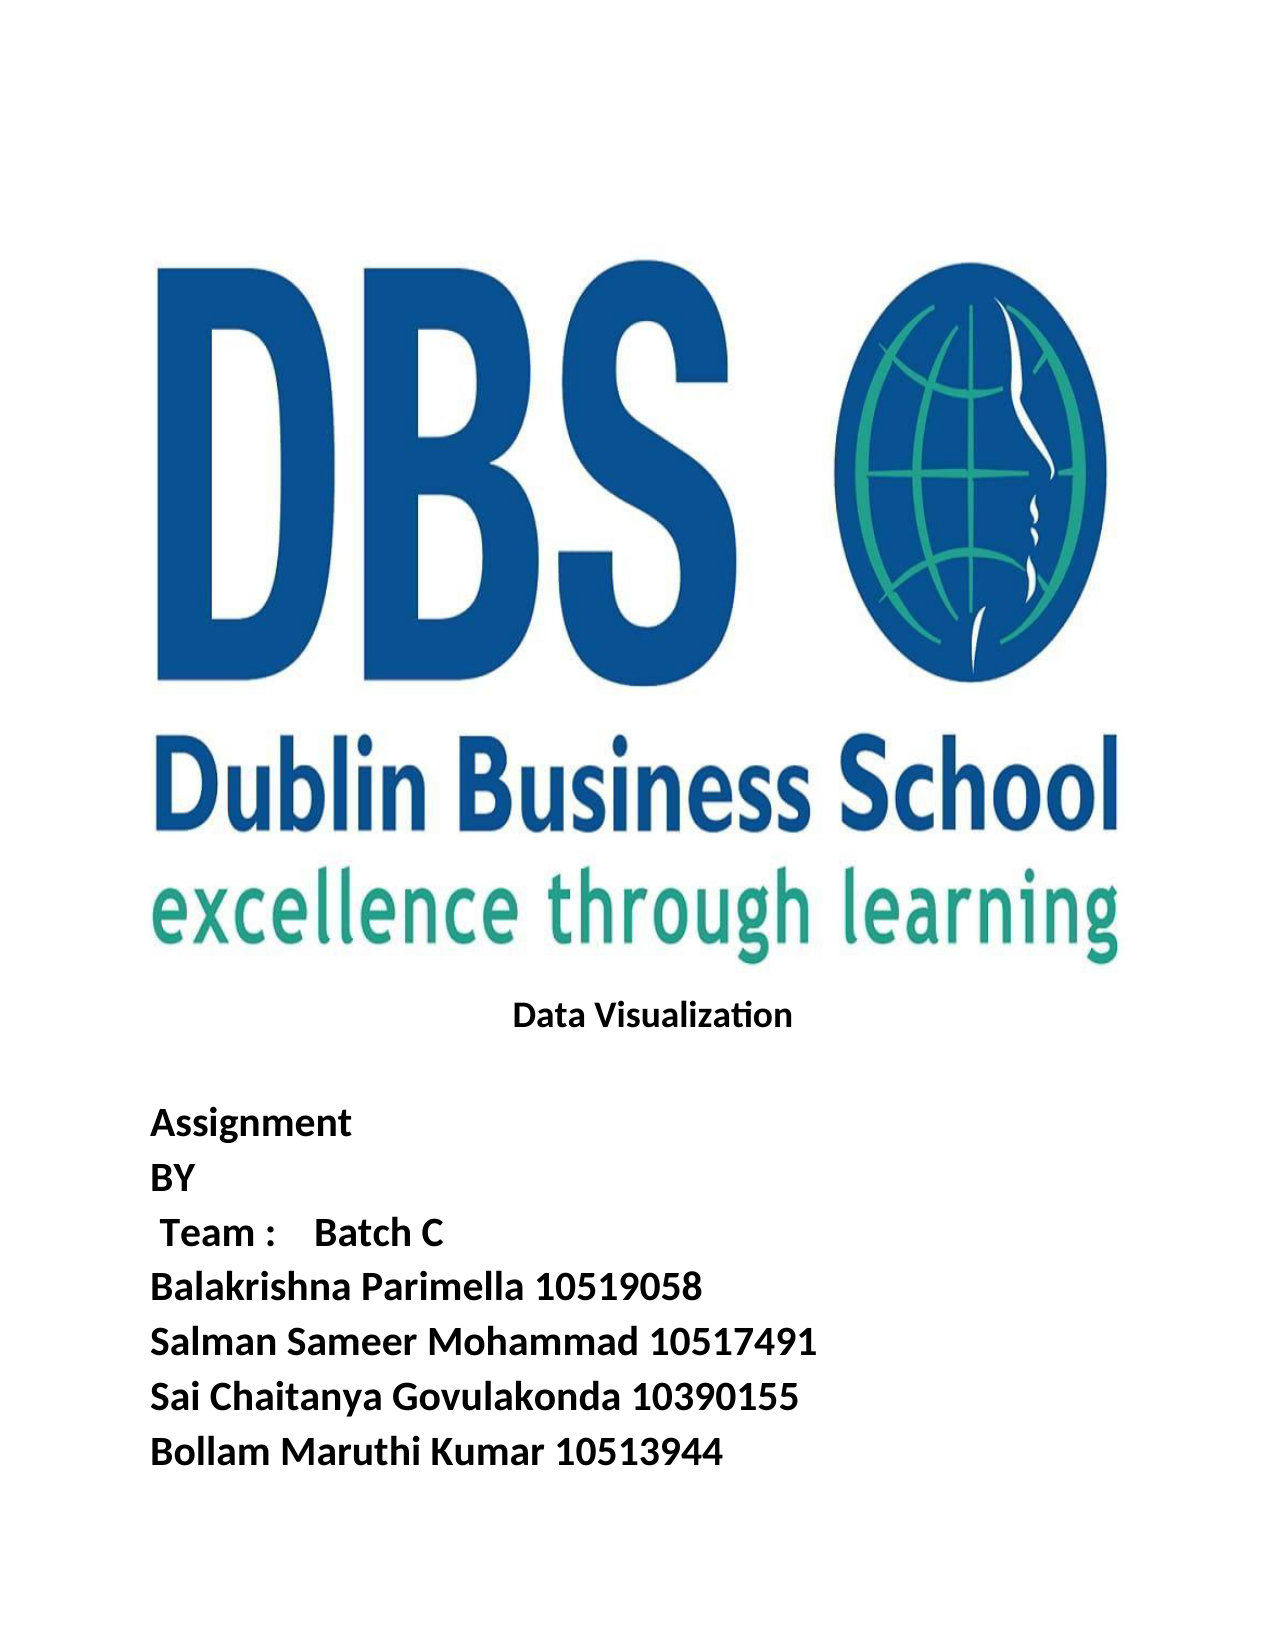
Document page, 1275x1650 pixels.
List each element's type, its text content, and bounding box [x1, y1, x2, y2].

text Team : Batch C [150, 1206, 1125, 1256]
text Data Visualization [150, 991, 1125, 1037]
text BY [150, 1151, 1125, 1201]
text Assignment [150, 1096, 1125, 1147]
text Sai Chaitanya Govulakonda 10390155 [150, 1370, 1125, 1421]
text Balakrishna Parimella 10519058 [150, 1260, 1125, 1311]
text Bollam Maruthi Kumar 10513944 [150, 1425, 1125, 1476]
text Salman Sameer Mohammad 10517491 [150, 1315, 1125, 1366]
